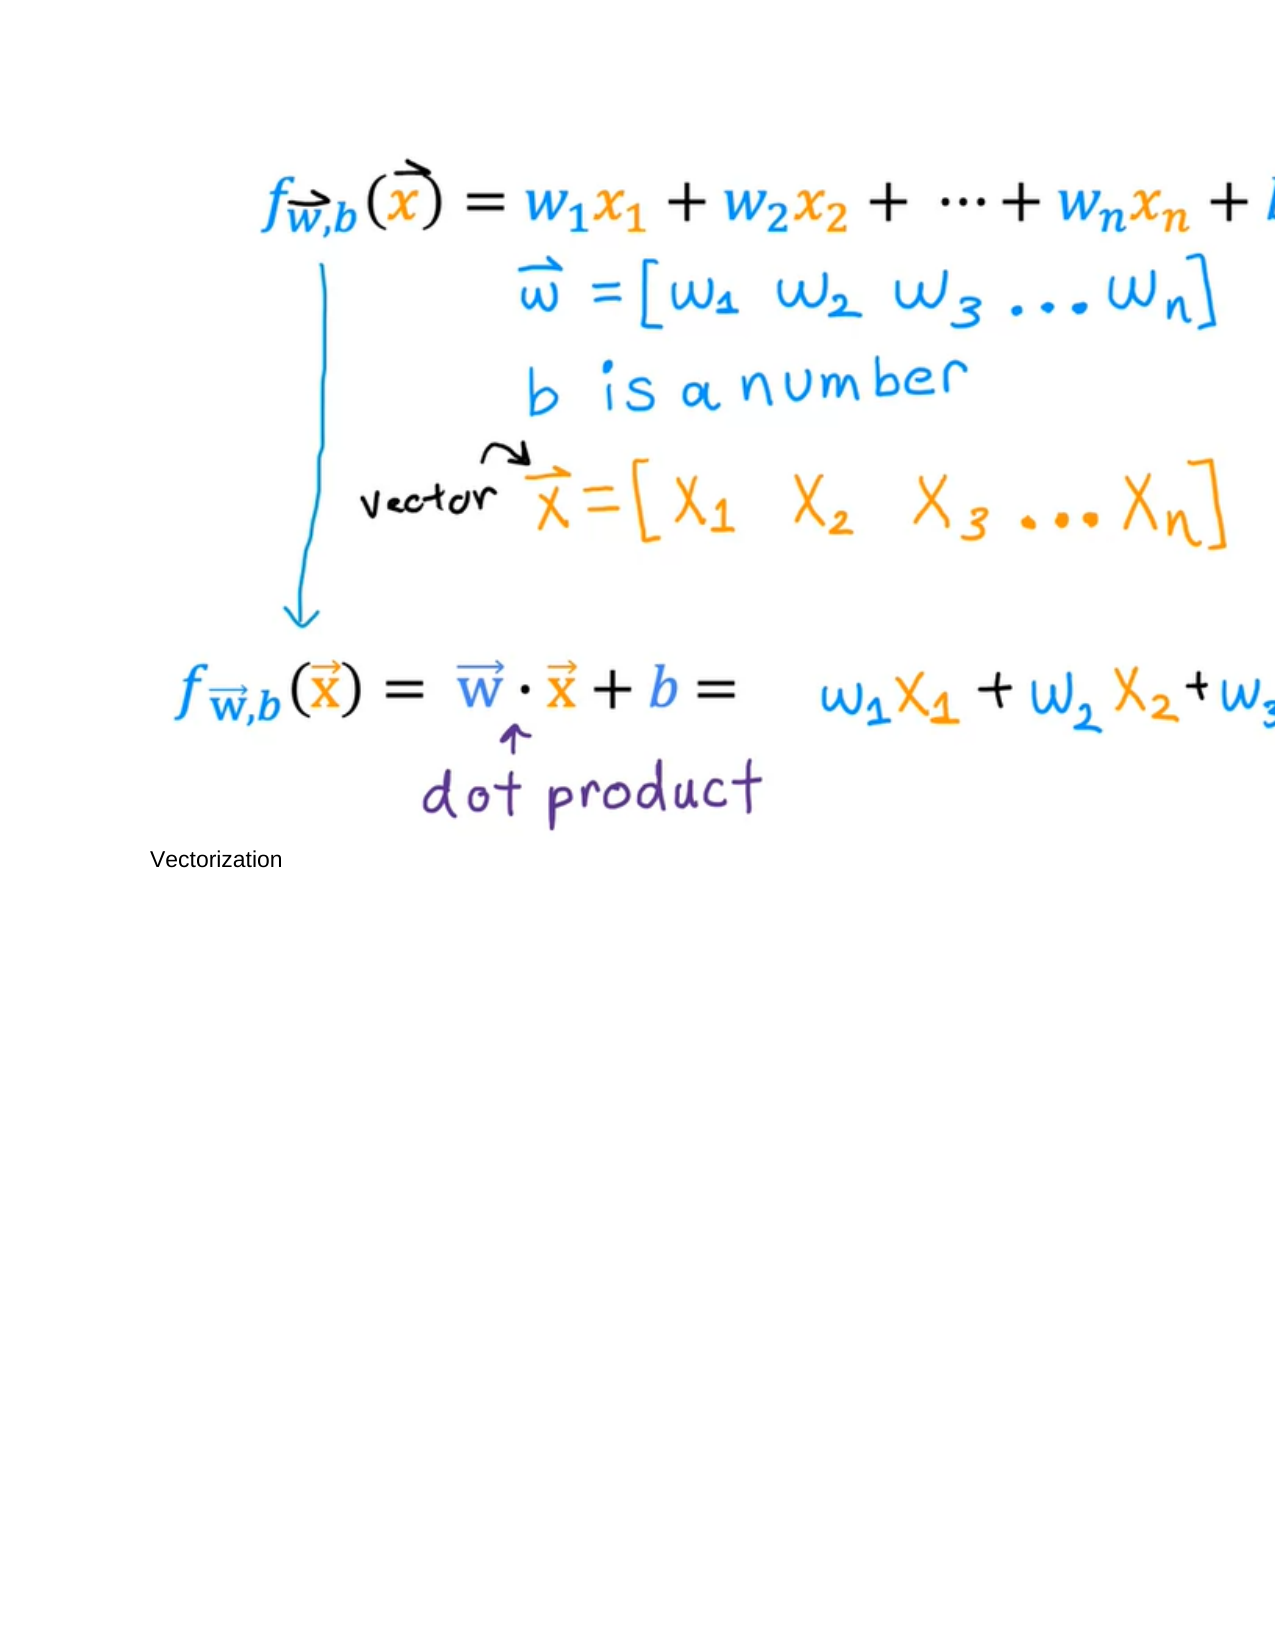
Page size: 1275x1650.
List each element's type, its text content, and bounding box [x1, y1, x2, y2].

text Vectorization [150, 846, 1125, 872]
picture [150, 150, 1275, 843]
